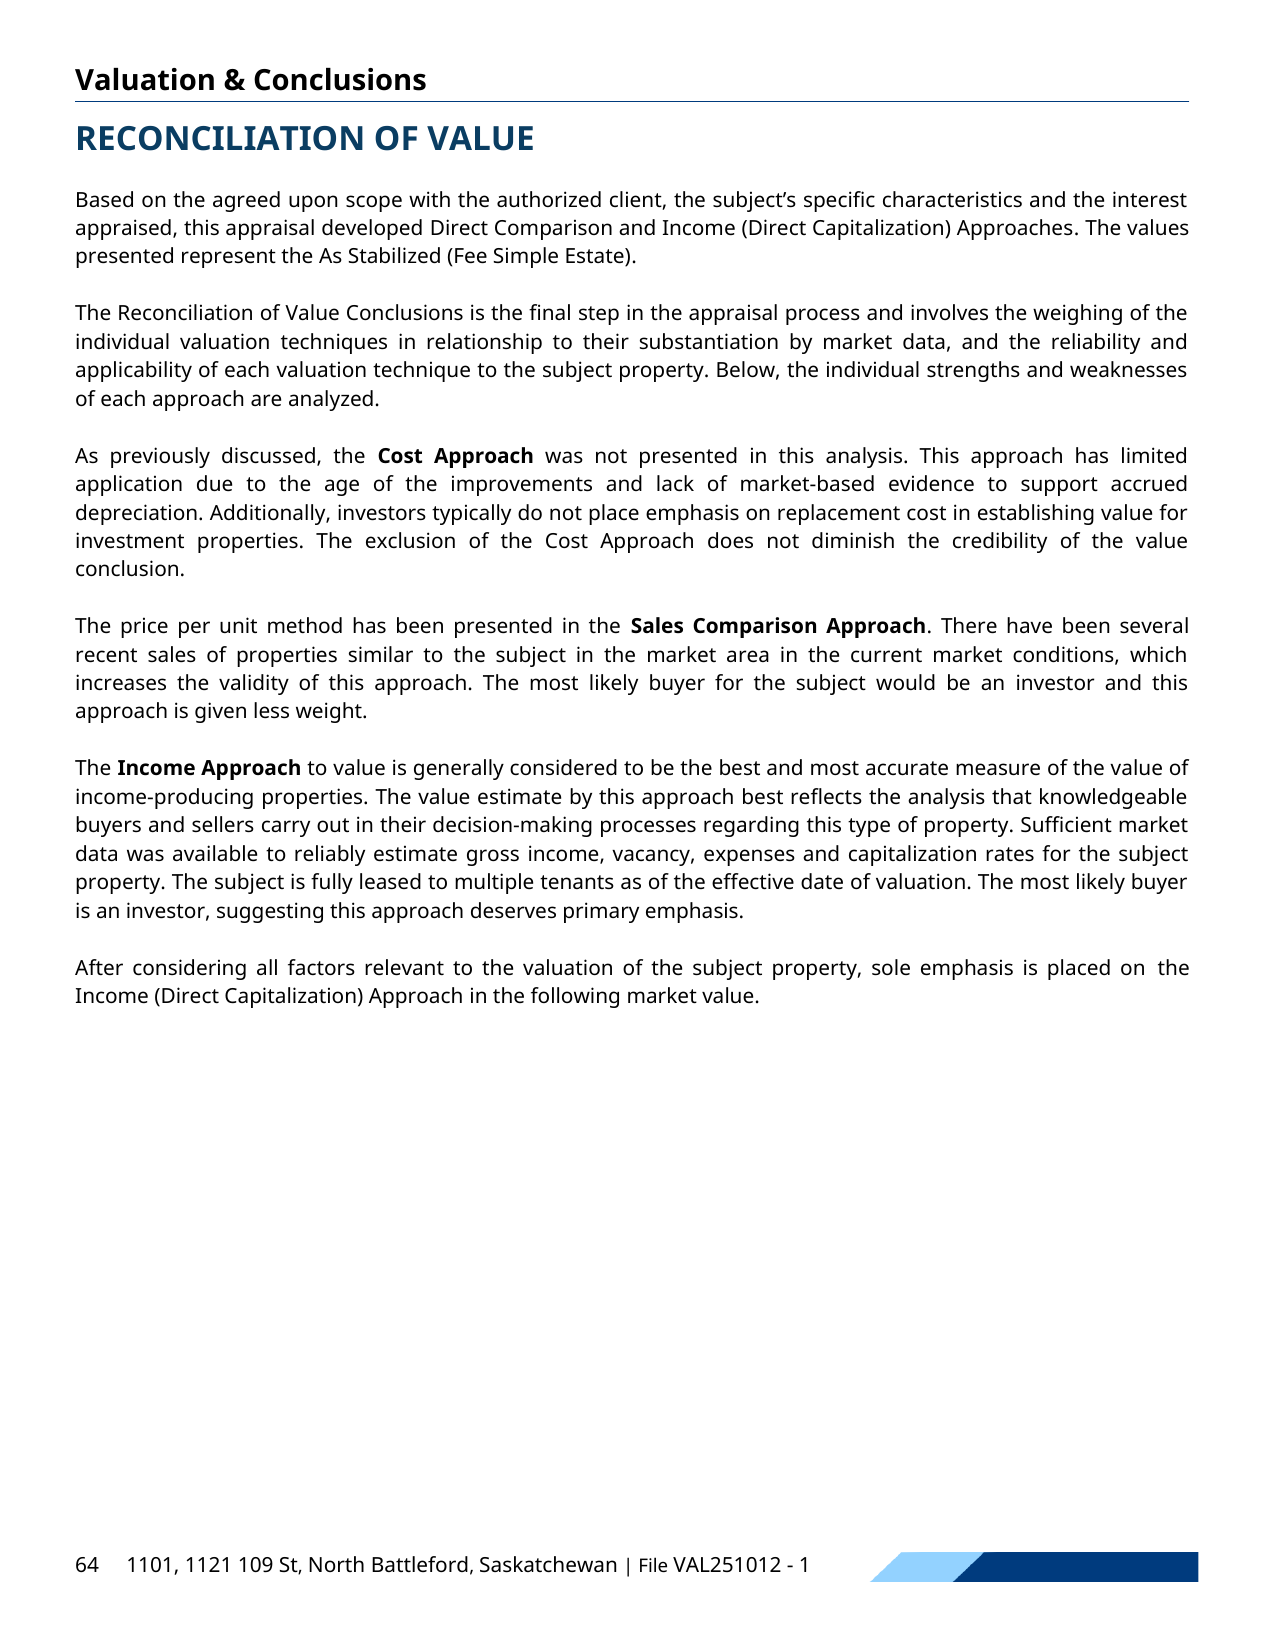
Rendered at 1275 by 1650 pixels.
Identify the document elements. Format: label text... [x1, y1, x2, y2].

text Reconciliation of Value [75, 114, 1200, 160]
text The price per unit method has been presented in the Sales Comparison Approach. There have been several recent sales of properties similar to the subject in the market area in the current market conditions, which increases the validity of this approach. The most likely buyer for the subject would be an investor and this approach is given less weight. [75, 611, 1189, 725]
picture [815, 1542, 1199, 1582]
text Based on the agreed upon scope with the authorized client, the subject’s specific characteristics and the interest appraised, this appraisal developed . The values presented represent the . [75, 185, 1189, 270]
text The Income Approach to value is generally considered to be the best and most accurate measure of the value of income-producing properties. The value estimate by this approach best reflects the analysis that knowledgeable buyers and sellers carry out in their decision-making processes regarding this type of property. Sufficient market data was available to reliably estimate gross income, vacancy, expenses and capitalization rates for the subject property. The subject is fully leased to multiple tenants as of the effective date of valuation. The most likely buyer is an investor, suggesting this approach deserves primary emphasis. [75, 753, 1189, 924]
text After considering all factors relevant to the valuation of the subject property, sole emphasis is placed on the Income (Direct Capitalization) Approach in the following market value. [75, 953, 1189, 1009]
text As previously discussed, the Cost Approach was not presented in this analysis. This approach has limited application due to the age of the improvements and lack of market-based evidence to support accrued depreciation. Additionally, investors typically do not place emphasis on replacement cost in establishing value for investment properties. The exclusion of the Cost Approach does not diminish the credibility of the value conclusion. [75, 441, 1189, 583]
text The Reconciliation of Value Conclusions is the final step in the appraisal process and involves the weighing of the individual valuation techniques in relationship to their substantiation by market data, and the reliability and applicability of each valuation technique to the subject property. Below, the individual strengths and weaknesses of each approach are analyzed. [75, 298, 1189, 412]
